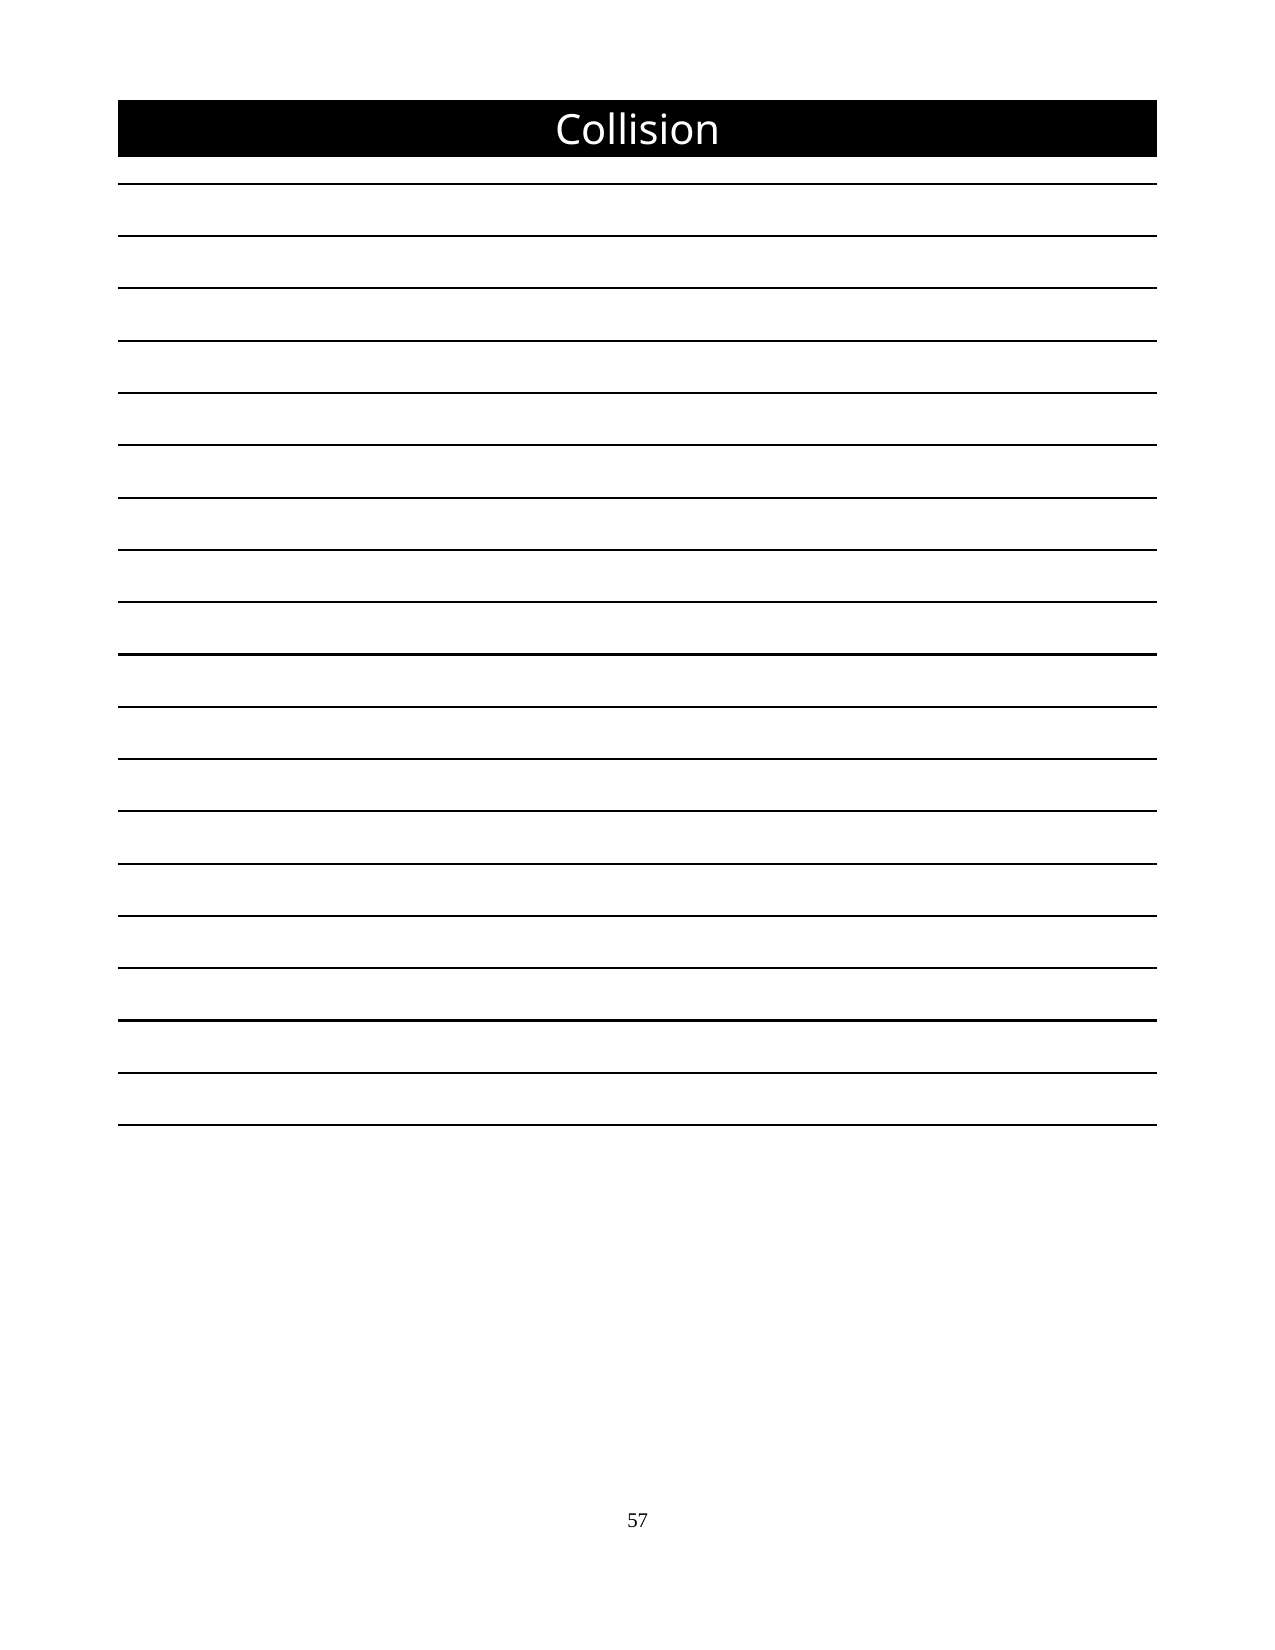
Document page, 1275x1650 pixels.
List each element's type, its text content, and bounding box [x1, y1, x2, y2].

subtitle Collision [118, 100, 1157, 157]
